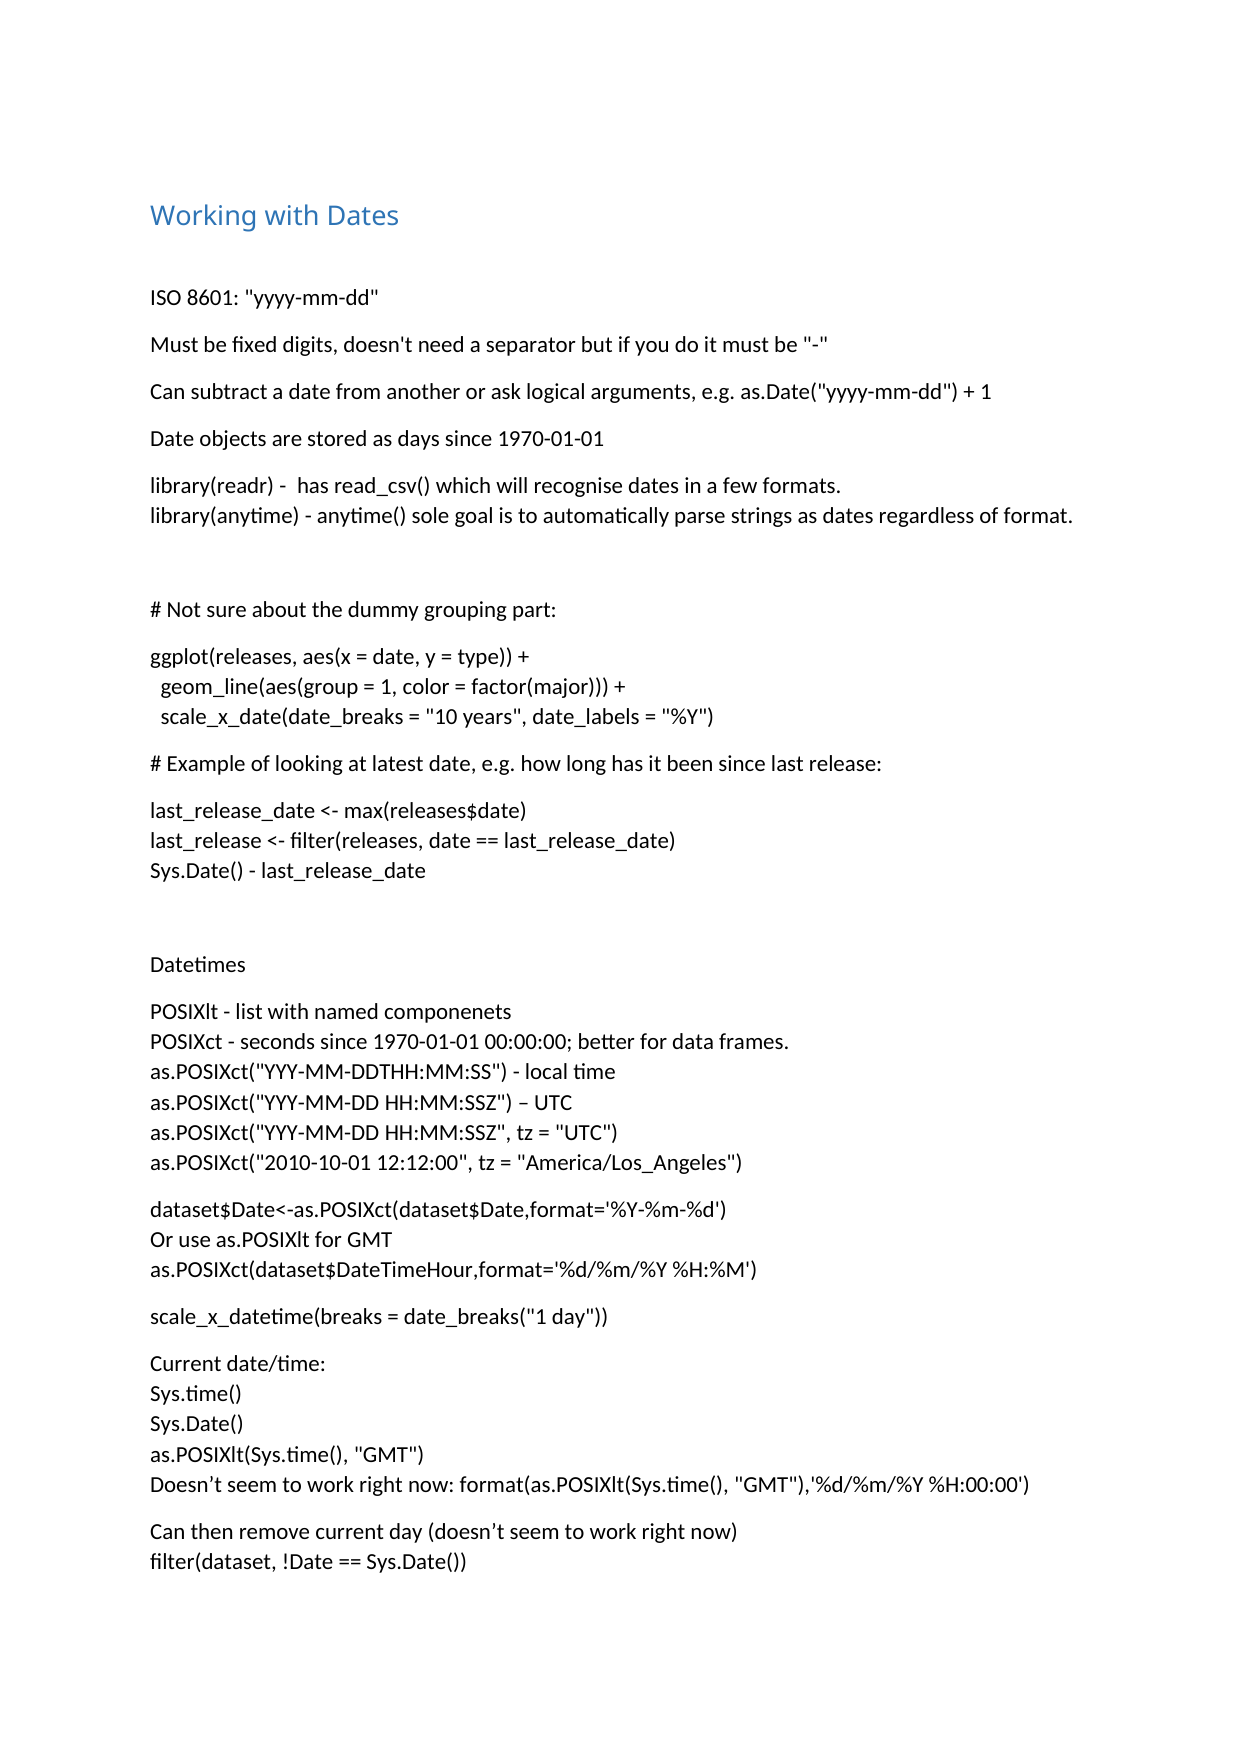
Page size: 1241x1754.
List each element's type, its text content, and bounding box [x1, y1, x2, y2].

text last_release_date <- max(releases$date) last_release <- filter(releases, date == last_release_date) Sys.Date() - last_release_date [150, 796, 1090, 884]
text POSIXlt - list with named componenets POSIXct - seconds since 1970-01-01 00:00:00; better for data frames. as.POSIXct("YYY-MM-DDTHH:MM:SS") - local time as.POSIXct("YYY-MM-DD HH:MM:SSZ") – UTC as.POSIXct("YYY-MM-DD HH:MM:SSZ", tz = "UTC") as.POSIXct("2010-10-01 12:12:00", tz = "America/Los_Angeles") [150, 997, 1090, 1176]
text Can then remove current day (doesn’t seem to work right now) filter(dataset, !Date == Sys.Date()) [150, 1517, 1090, 1575]
text # Not sure about the dummy grouping part: [150, 595, 1090, 623]
text ggplot(releases, aes(x = date, y = type)) + geom_line(aes(group = 1, color = factor(major))) + scale_x_date(date_breaks = "10 years", date_labels = "%Y") [150, 642, 1090, 730]
text Datetimes [150, 950, 1090, 978]
text Date objects are stored as days since 1970-01-01 [150, 424, 1090, 452]
text Must be fixed digits, doesn't need a separator but if you do it must be "-" [150, 330, 1090, 358]
text scale_x_datetime(breaks = date_breaks("1 day")) [150, 1302, 1090, 1330]
text Current date/time: Sys.time() Sys.Date() as.POSIXlt(Sys.time(), "GMT") Doesn’t seem to work right now: format(as.POSIXlt(Sys.time(), "GMT"),'%d/%m/%Y %H:00:00') [150, 1349, 1090, 1498]
text library(readr) - has read_csv() which will recognise dates in a few formats. library(anytime) - anytime() sole goal is to automatically parse strings as dates regardless of format. [150, 471, 1090, 529]
text # Example of looking at latest date, e.g. how long has it been since last release: [150, 749, 1090, 777]
text dataset$Date<-as.POSIXct(dataset$Date,format='%Y-%m-%d') Or use as.POSIXlt for GMT as.POSIXct(dataset$DateTimeHour,format='%d/%m/%Y %H:%M') [150, 1195, 1090, 1283]
subtitle Working with Dates [150, 197, 1090, 234]
text ISO 8601: "yyyy-mm-dd" [150, 283, 1090, 312]
text Can subtract a date from another or ask logical arguments, e.g. as.Date("yyyy-mm-dd") + 1 [150, 377, 1090, 405]
